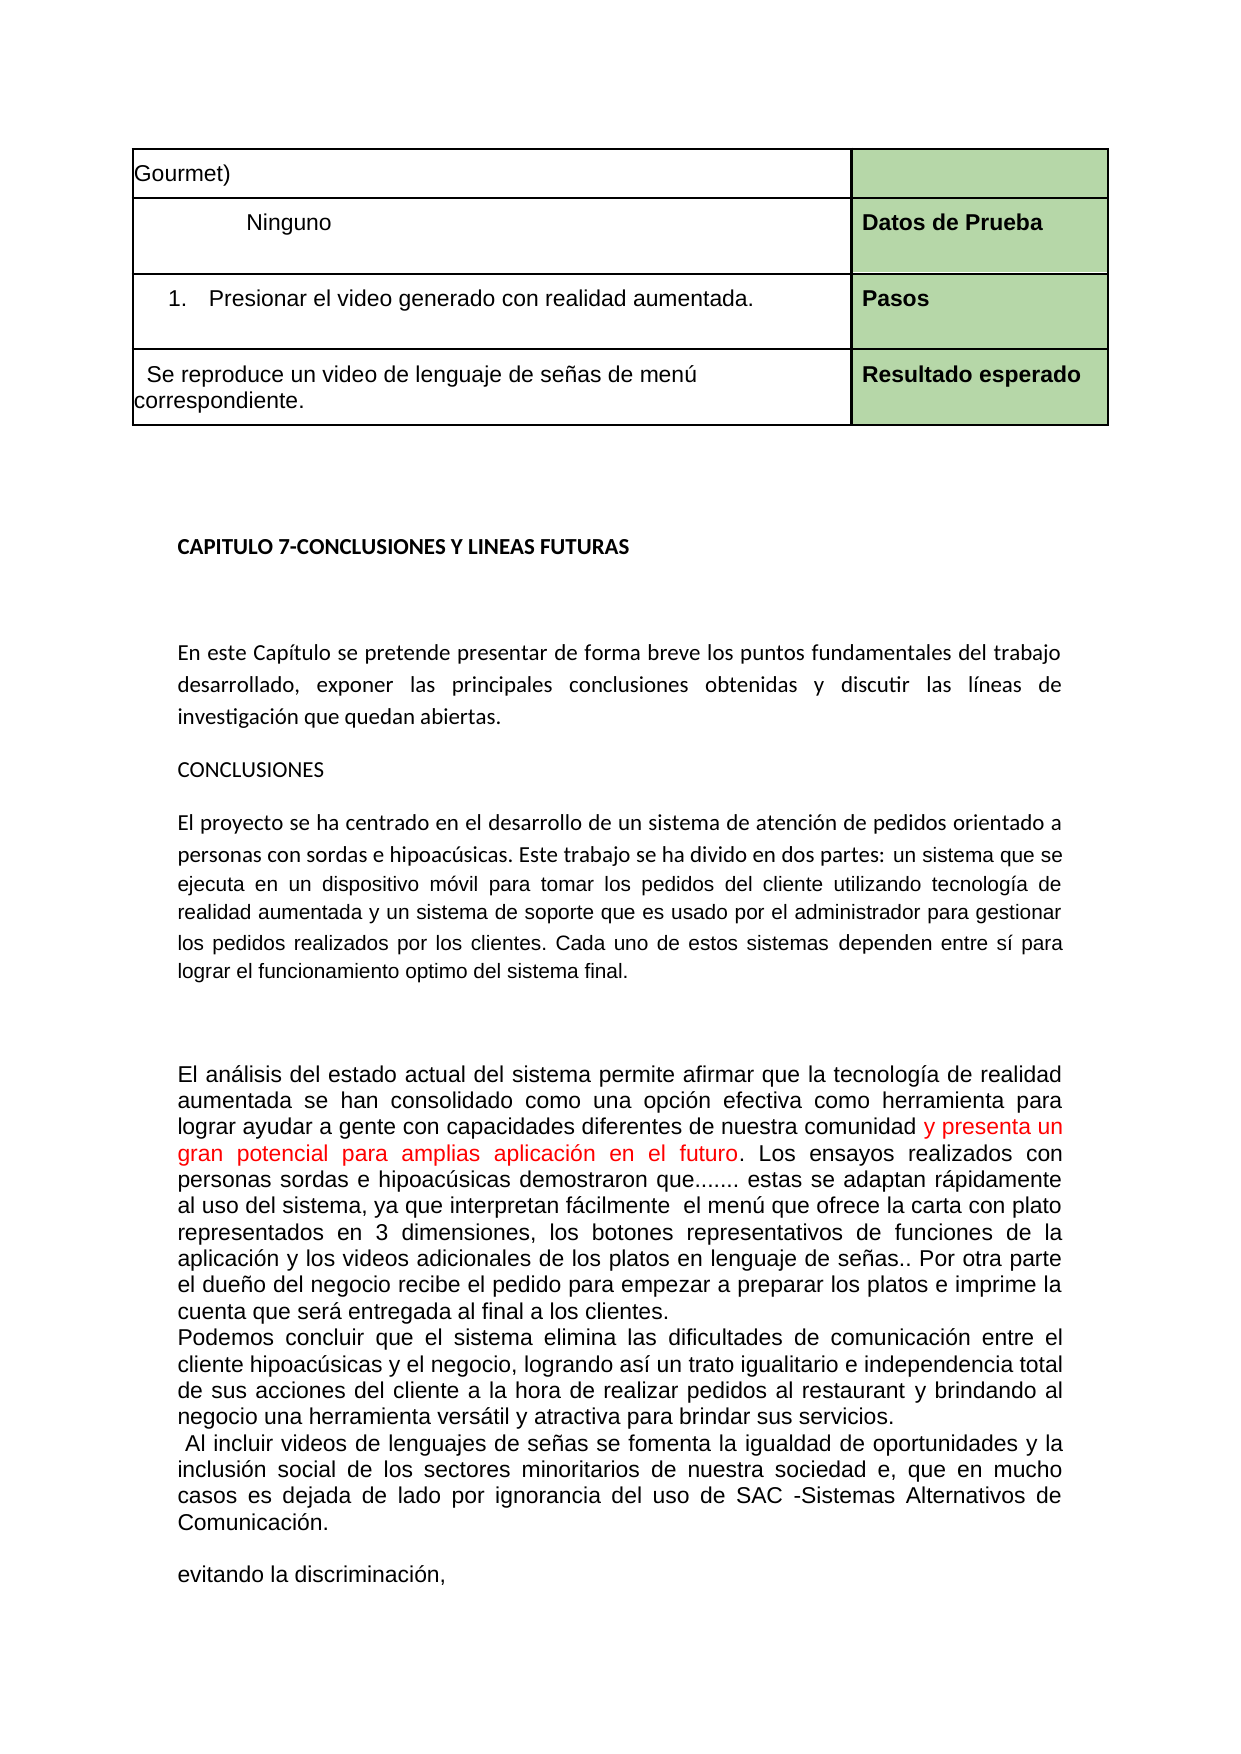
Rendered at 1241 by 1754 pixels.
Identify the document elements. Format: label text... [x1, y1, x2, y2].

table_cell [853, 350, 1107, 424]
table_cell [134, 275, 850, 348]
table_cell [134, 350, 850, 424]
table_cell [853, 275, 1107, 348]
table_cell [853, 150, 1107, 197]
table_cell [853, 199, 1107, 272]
text CAPITULO 7-CONCLUSIONES Y LINEAS FUTURAS [177, 532, 1063, 560]
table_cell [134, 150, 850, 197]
text El proyecto se ha centrado en el desarrollo de un sistema de atención de pedidos orientado a personas con sordas e hipoacúsicas. Este trabajo se ha divido en dos partes: un sistema que se ejecuta en un dispositivo móvil para tomar los pedidos del cliente utilizando tecnología de realidad aumentada y un sistema de soporte que es usado por el administrador para gestionar los pedidos realizados por los clientes. Cada uno de estos sistemas dependen entre sí para lograr el funcionamiento optimo del sistema final. [177, 808, 1063, 983]
text CONCLUSIONES [177, 755, 1063, 783]
text En este Capítulo se pretende presentar de forma breve los puntos fundamentales del trabajo desarrollado, exponer las principales conclusiones obtenidas y discutir las líneas de investigación que quedan abiertas. [177, 638, 1063, 730]
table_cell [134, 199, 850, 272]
text El análisis del estado actual del sistema permite afirmar que la tecnología de realidad aumentada se han consolidado como una opción efectiva como herramienta para lograr ayudar a gente con capacidades diferentes de nuestra comunidad y presenta un gran potencial para amplias aplicación en el futuro. Los ensayos realizados con personas sordas e hipoacúsicas demostraron que....... estas se adaptan rápidamente al uso del sistema, ya que interpretan fácilmente el menú que ofrece la carta con plato representados en 3 dimensiones, los botones representativos de funciones de la aplicación y los videos adicionales de los platos en lenguaje de señas.. Por otra parte el dueño del negocio recibe el pedido para empezar a preparar los platos e imprime la cuenta que será entregada al final a los clientes. [177, 1061, 1063, 1324]
text Podemos concluir que el sistema elimina las dificultades de comunicación entre el cliente hipoacúsicas y el negocio, logrando así un trato igualitario e independencia total de sus acciones del cliente a la hora de realizar pedidos al restaurant y brindando al negocio una herramienta versátil y atractiva para brindar sus servicios. [177, 1324, 1063, 1429]
text evitando la discriminación, [177, 1561, 1063, 1588]
text Al incluir videos de lenguajes de señas se fomenta la igualdad de oportunidades y la inclusión social de los sectores minoritarios de nuestra sociedad e, que en mucho casos es dejada de lado por ignorancia del uso de SAC -Sistemas Alternativos de Comunicación. [177, 1429, 1063, 1535]
